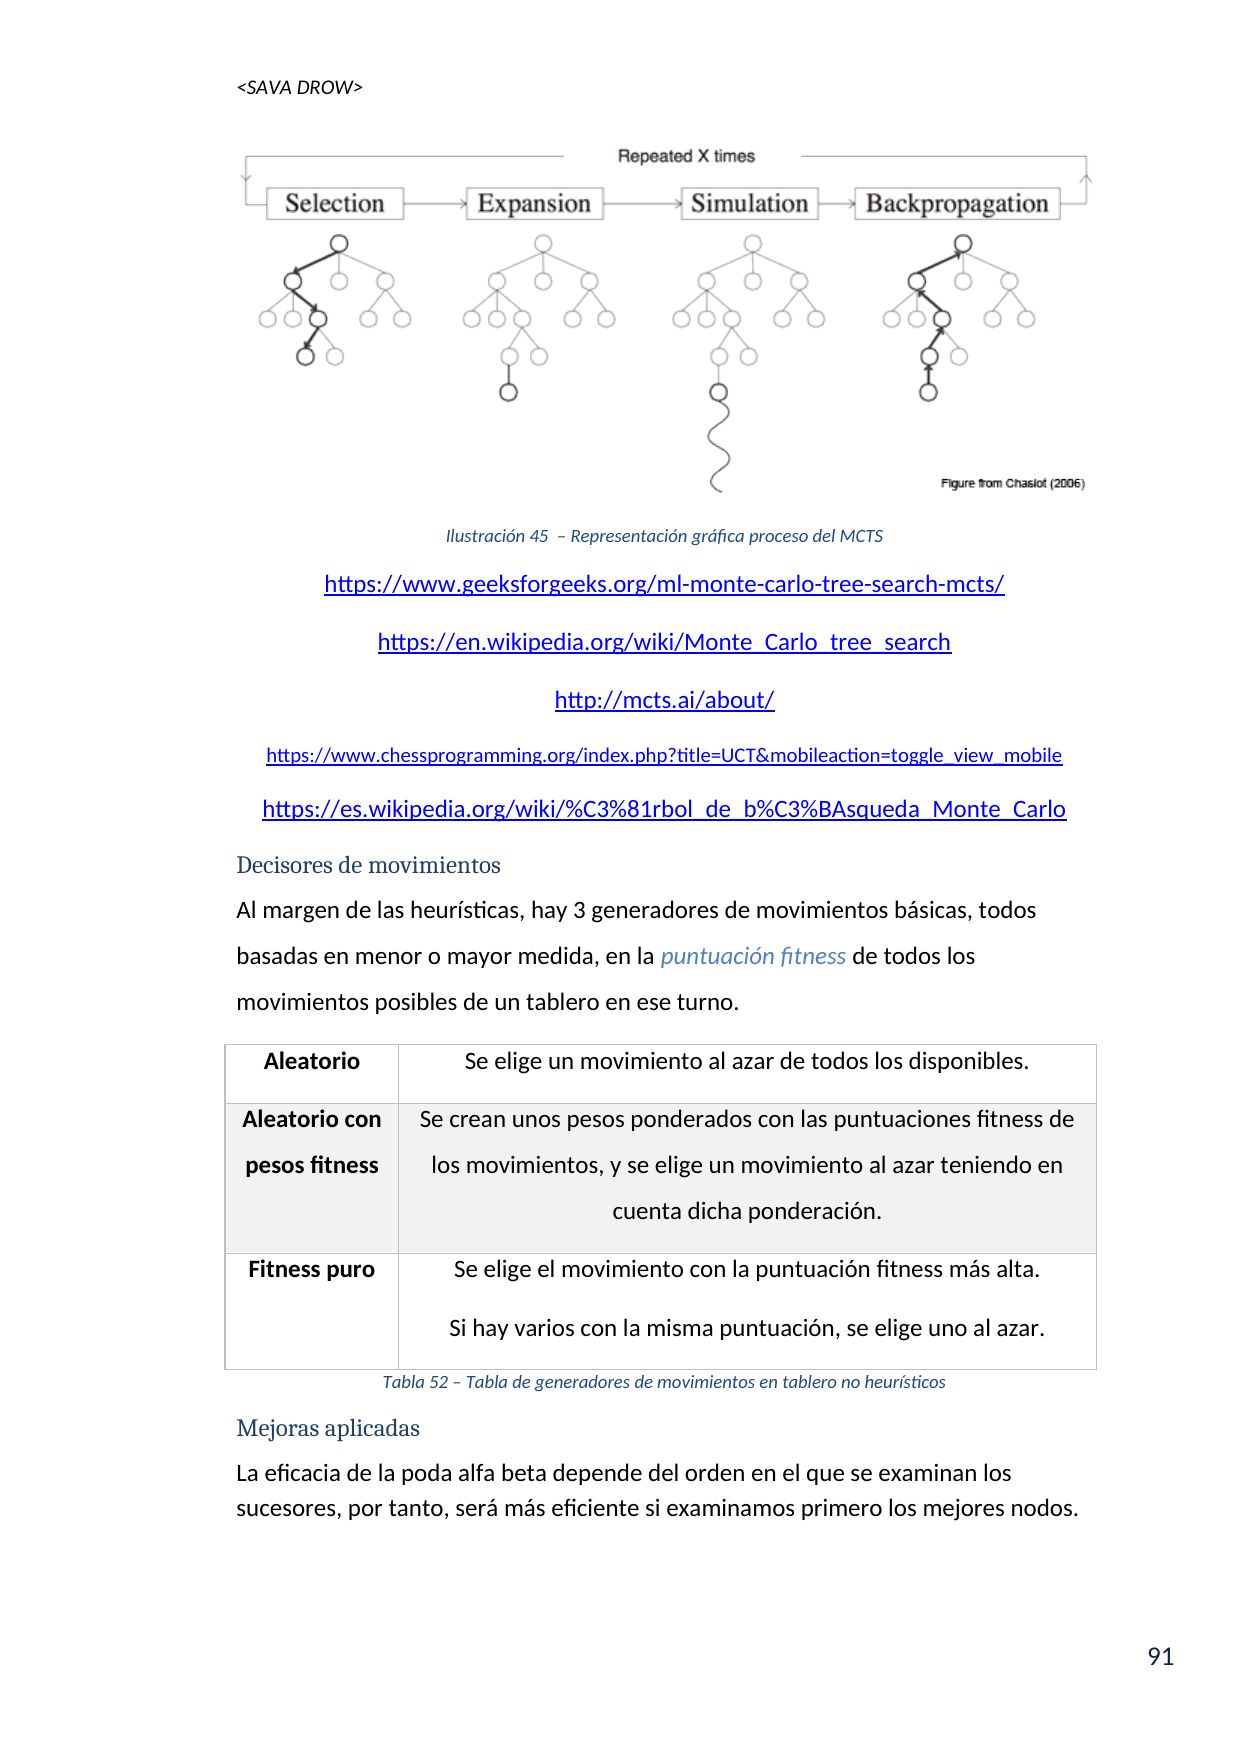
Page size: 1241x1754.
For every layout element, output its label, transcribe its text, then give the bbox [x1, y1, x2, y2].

text La eficacia de la poda alfa beta depende del orden en el que se examinan los sucesores, por tanto, será más eficiente si examinamos primero los mejores nodos. [236, 1457, 1092, 1522]
table_cell Aleatorio con pesos fitness [226, 1104, 398, 1252]
table_header Aleatorio [226, 1045, 398, 1103]
text https://es.wikipedia.org/wiki/%C3%81rbol_de_b%C3%BAsqueda_Monte_Carlo [236, 793, 1092, 824]
subtitle Mejoras aplicadas [236, 1414, 1092, 1442]
text https://www.geeksforgeeks.org/ml-monte-carlo-tree-search-mcts/ [236, 568, 1092, 598]
text https://en.wikipedia.org/wiki/Monte_Carlo_tree_search [236, 626, 1092, 657]
table_cell Se elige el movimiento con la puntuación fitness más alta. Si hay varios con la misma puntuación, se elige uno al azar. [399, 1254, 1096, 1369]
text Al margen de las heurísticas, hay 3 generadores de movimientos básicas, todos basadas en menor o mayor medida, en la puntuación fitness de todos los movimientos posibles de un tablero en ese turno. [236, 894, 1092, 1017]
text https://www.chessprogramming.org/index.php?title=UCT&mobileaction=toggle_view_mobile [236, 743, 1092, 768]
subtitle Decisores de movimientos [236, 851, 1092, 880]
table_cell Fitness puro [226, 1254, 398, 1369]
text http://mcts.ai/about/ [236, 684, 1092, 715]
table_cell Se crean unos pesos ponderados con las puntuaciones fitness de los movimientos, y se elige un movimiento al azar teniendo en cuenta dicha ponderación. [399, 1104, 1096, 1252]
picture [236, 147, 1093, 497]
table_header Se elige un movimiento al azar de todos los disponibles. [399, 1045, 1096, 1103]
